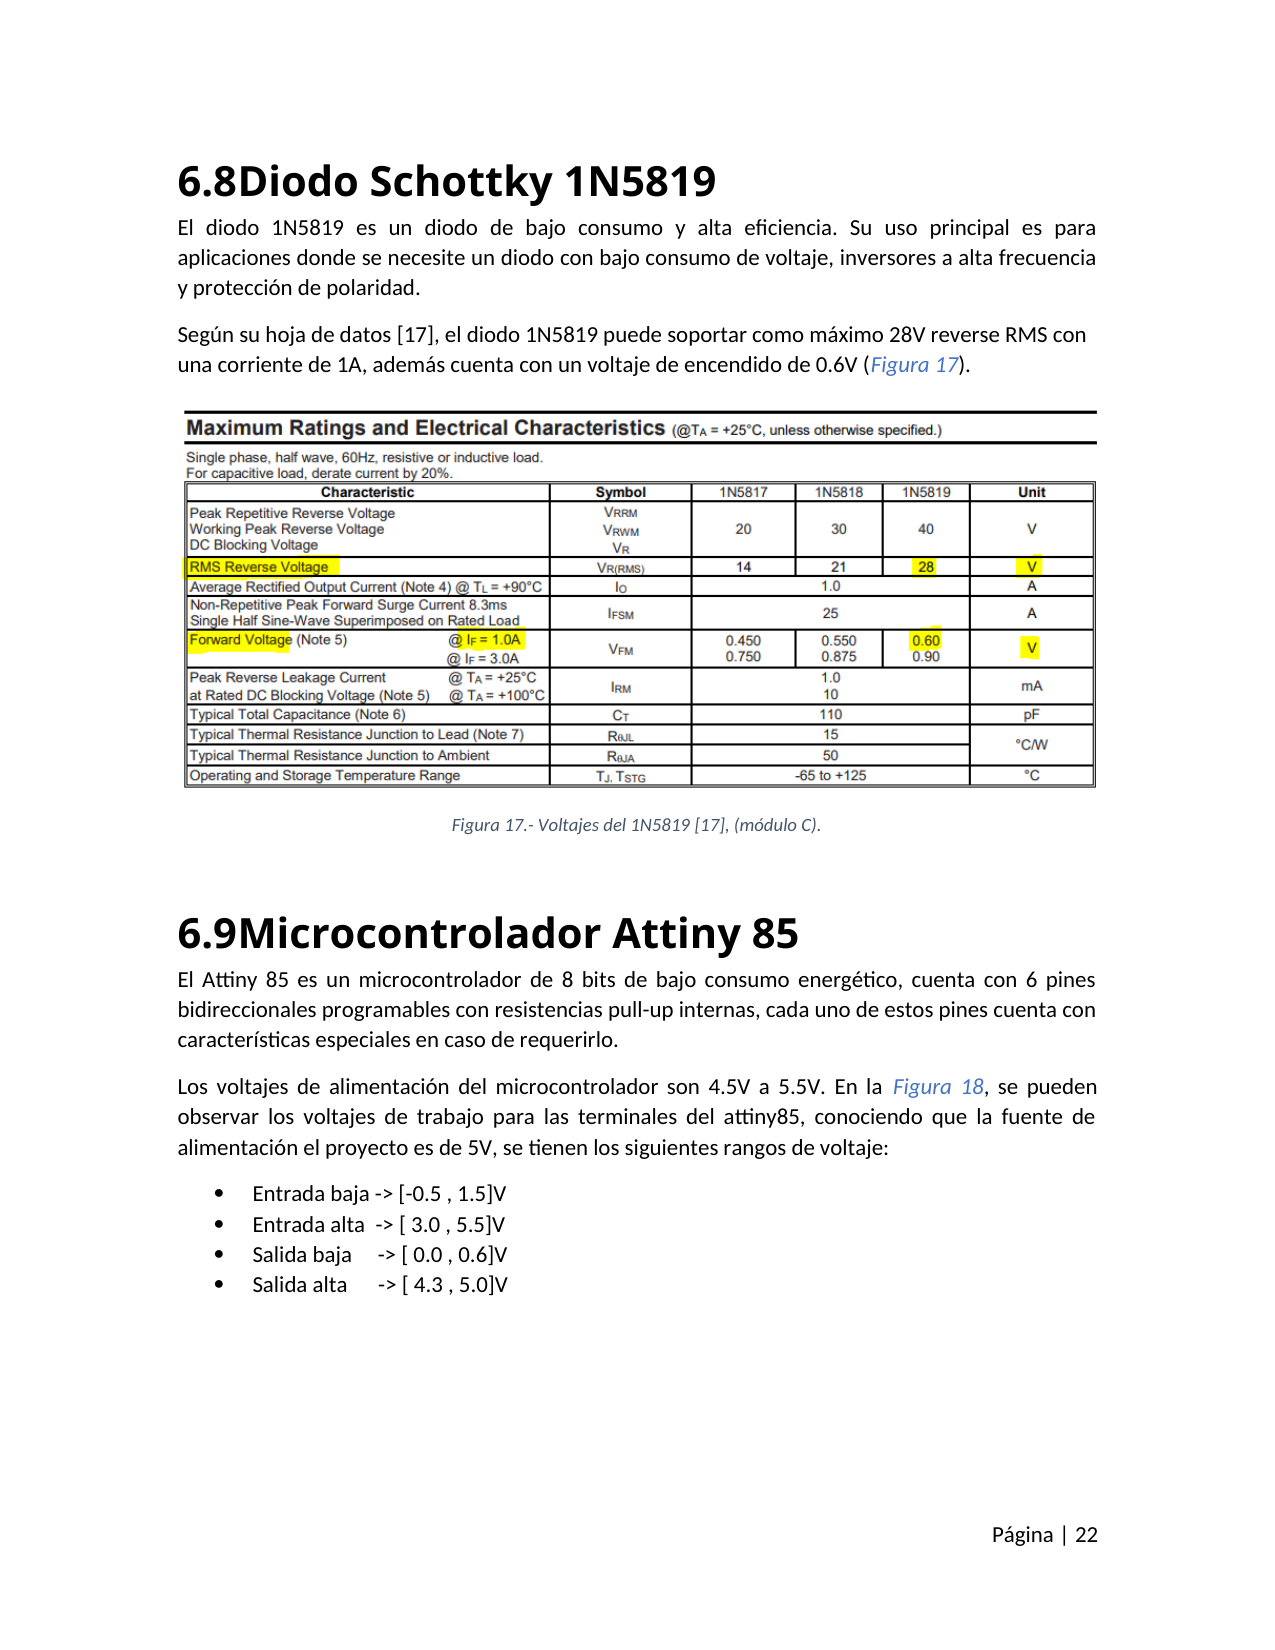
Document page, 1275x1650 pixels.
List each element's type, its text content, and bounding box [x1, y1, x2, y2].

text Los voltajes de alimentación del microcontrolador son 4.5V a 5.5V. En la Figura 18, se pueden observar los voltajes de trabajo para las terminales del attiny85, conociendo que la fuente de alimentación el proyecto es de 5V, se tienen los siguientes rangos de voltaje: [177, 1072, 1098, 1161]
text Según su hoja de datos , el diodo 1N5819 puede soportar como máximo 28V reverse RMS con una corriente de 1A, además cuenta con un voltaje de encendido de 0.6V (Figura 17). [177, 320, 1098, 378]
picture [177, 397, 1098, 795]
text Figura .- Voltajes del 1N5819 , (módulo C). [177, 813, 1098, 836]
list Salida alta -> [ 4.3 , 5.0]V [215, 1270, 1098, 1298]
text El Attiny 85 es un microcontrolador de 8 bits de bajo consumo energético, cuenta con 6 pines bidireccionales programables con resistencias pull-up internas, cada uno de estos pines cuenta con características especiales en caso de requerirlo. [177, 965, 1098, 1053]
list Salida baja -> [ 0.0 , 0.6]V [215, 1240, 1098, 1268]
subtitle Diodo Schottky 1N5819 [177, 152, 1098, 208]
subtitle Microcontrolador Attiny 85 [177, 904, 1098, 960]
list Entrada baja -> [-0.5 , 1.5]V [215, 1179, 1098, 1207]
list Entrada alta -> [ 3.0 , 5.5]V [215, 1210, 1098, 1238]
text El diodo 1N5819 es un diodo de bajo consumo y alta eficiencia. Su uso principal es para aplicaciones donde se necesite un diodo con bajo consumo de voltaje, inversores a alta frecuencia y protección de polaridad. [177, 213, 1098, 301]
